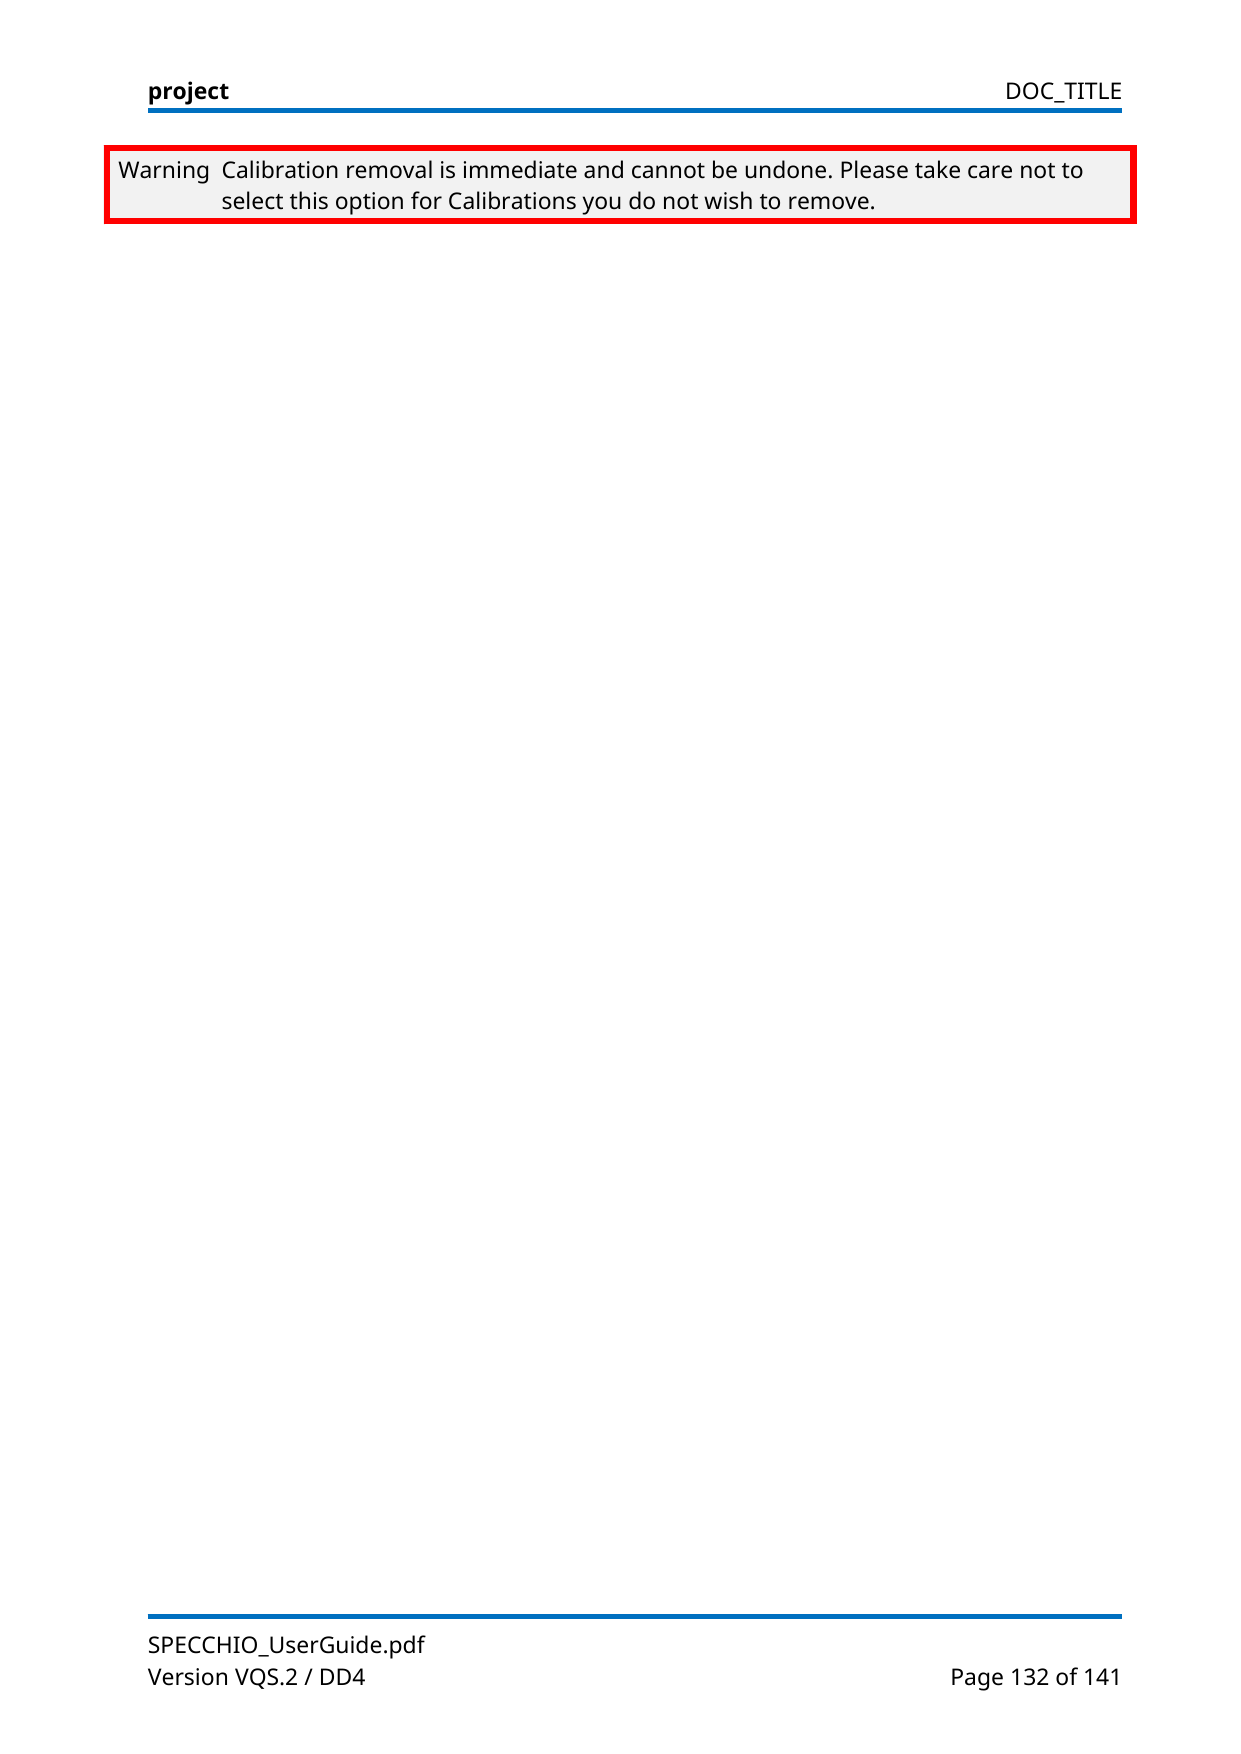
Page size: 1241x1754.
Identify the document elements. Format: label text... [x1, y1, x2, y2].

text Warning Calibration removal is immediate and cannot be undone. Please take care not to select this option for Calibrations you do not wish to remove. [110, 151, 1130, 218]
